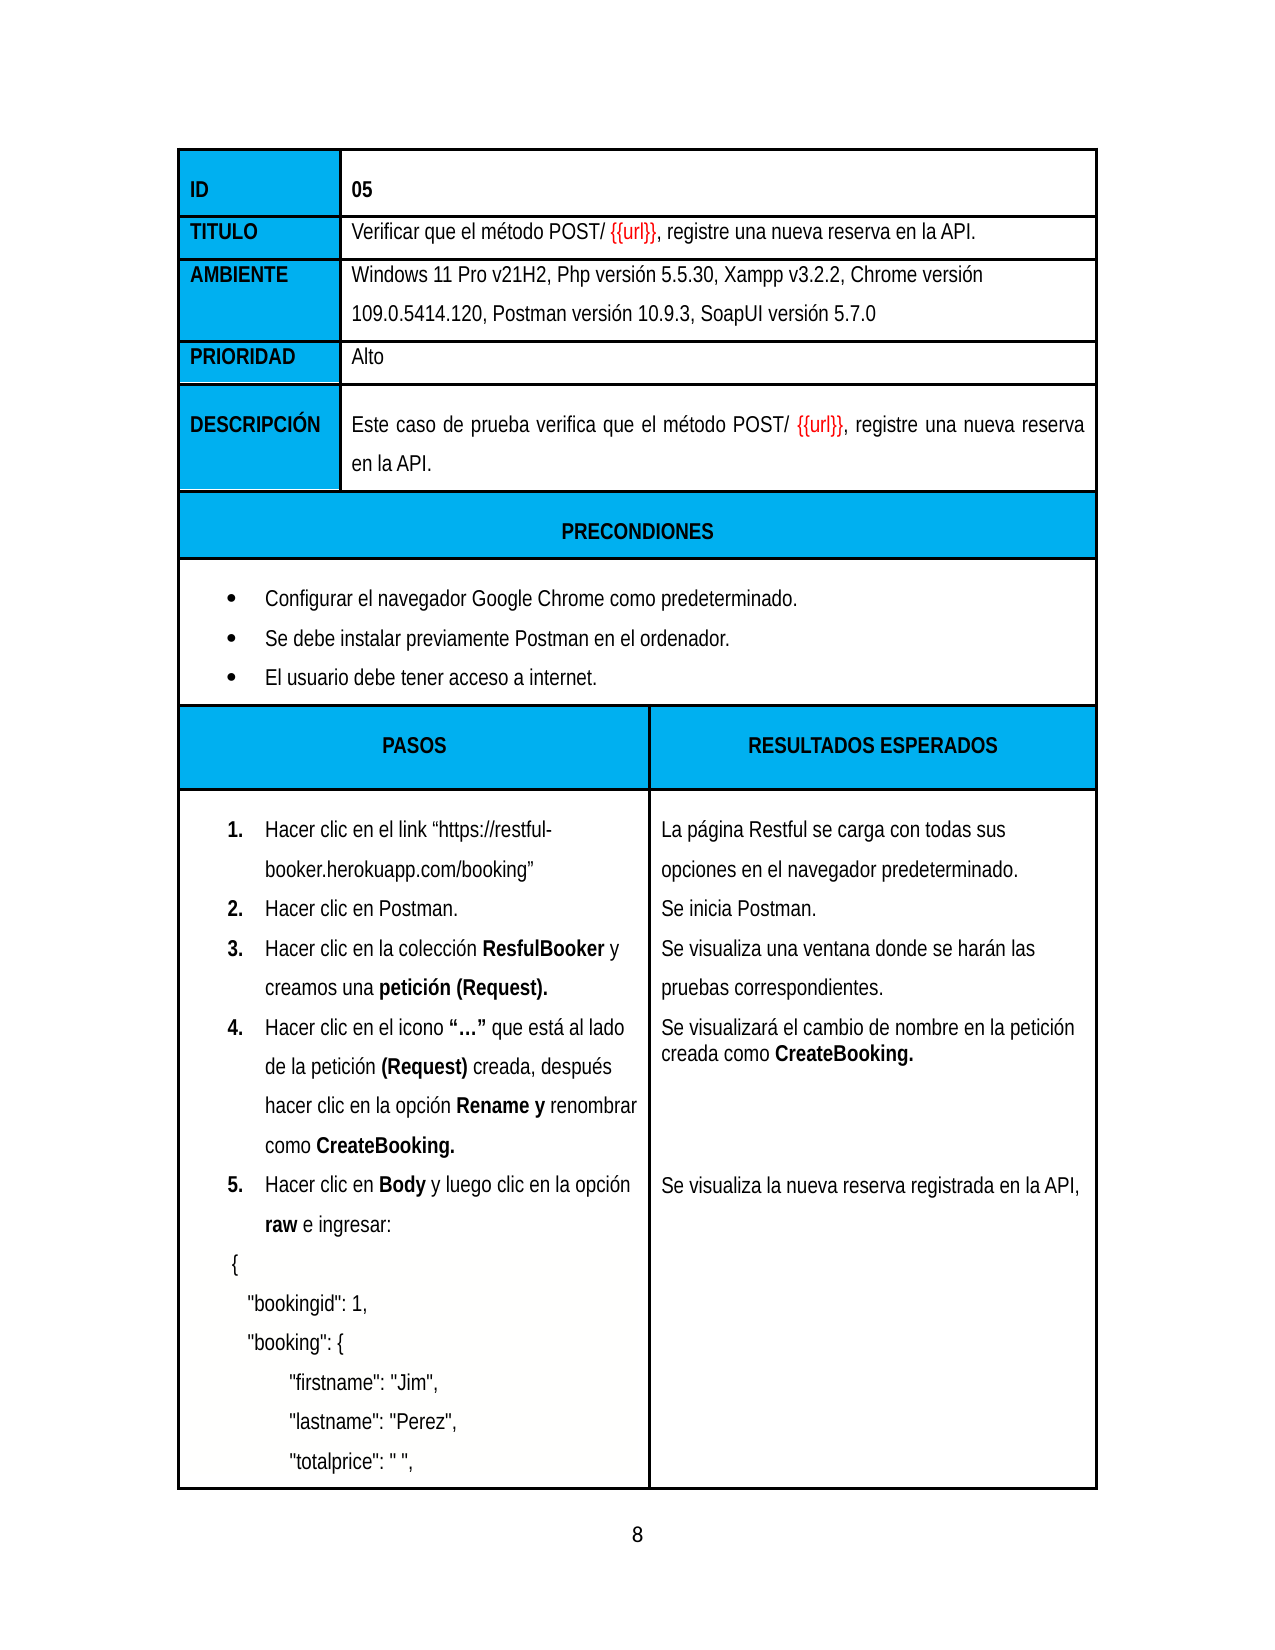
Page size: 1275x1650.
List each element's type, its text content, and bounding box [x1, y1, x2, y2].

table_cell Windows 11 Pro v21H2, Php versión 5.5.30, Xampp v3.2.2, Chrome versión 109.0.5414.120, Postman versión 10.9.3, SoapUI versión 5.7.0 [342, 261, 1095, 340]
table_cell PRECONDIONES [180, 493, 1095, 557]
table_cell Alto [342, 343, 1095, 382]
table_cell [651, 791, 1095, 1487]
table_cell Verificar que el método POST/ {{url}}, registre una nueva reserva en la API. [342, 218, 1095, 258]
table_header 05 [342, 151, 1095, 215]
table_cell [180, 791, 648, 1487]
table_cell AMBIENTE [180, 261, 339, 340]
table_header ID [180, 151, 339, 215]
table_cell DESCRIPCIÓN [180, 386, 339, 489]
table_cell RESULTADOS ESPERADOS [651, 707, 1095, 788]
table_cell TITULO [180, 218, 339, 258]
table_cell Configurar el navegador Google Chrome como predeterminado. Se debe instalar previamente Postman en el ordenador. El usuario debe tener acceso a internet. [180, 560, 1095, 704]
table_cell PASOS [180, 707, 648, 788]
table_cell PRIORIDAD [180, 343, 339, 382]
table_cell Este caso de prueba verifica que el método POST/ {{url}}, registre una nueva reserva en la API. [342, 386, 1095, 489]
